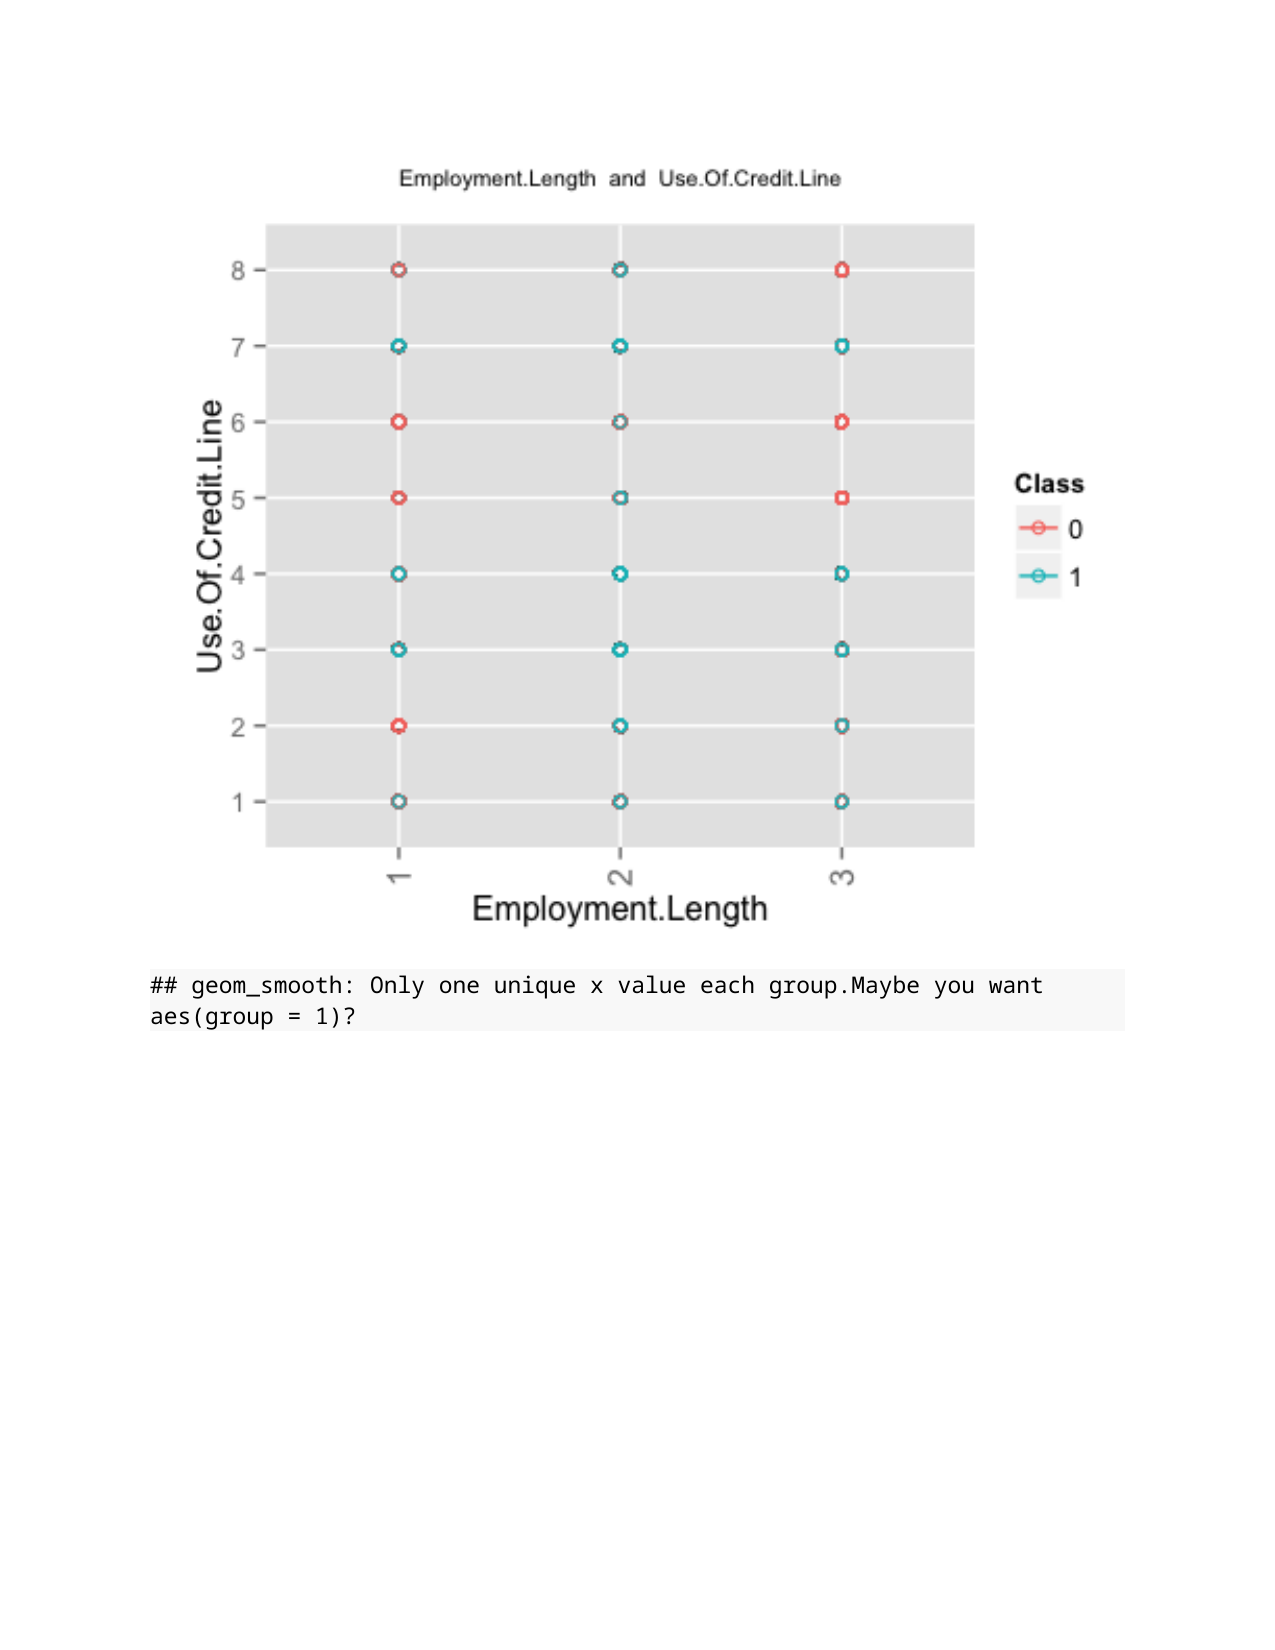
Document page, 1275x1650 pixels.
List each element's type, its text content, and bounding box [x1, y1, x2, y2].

picture [168, 150, 1169, 950]
text ## geom_smooth: Only one unique x value each group.Maybe you want aes(group = 1)? [150, 969, 1125, 1031]
